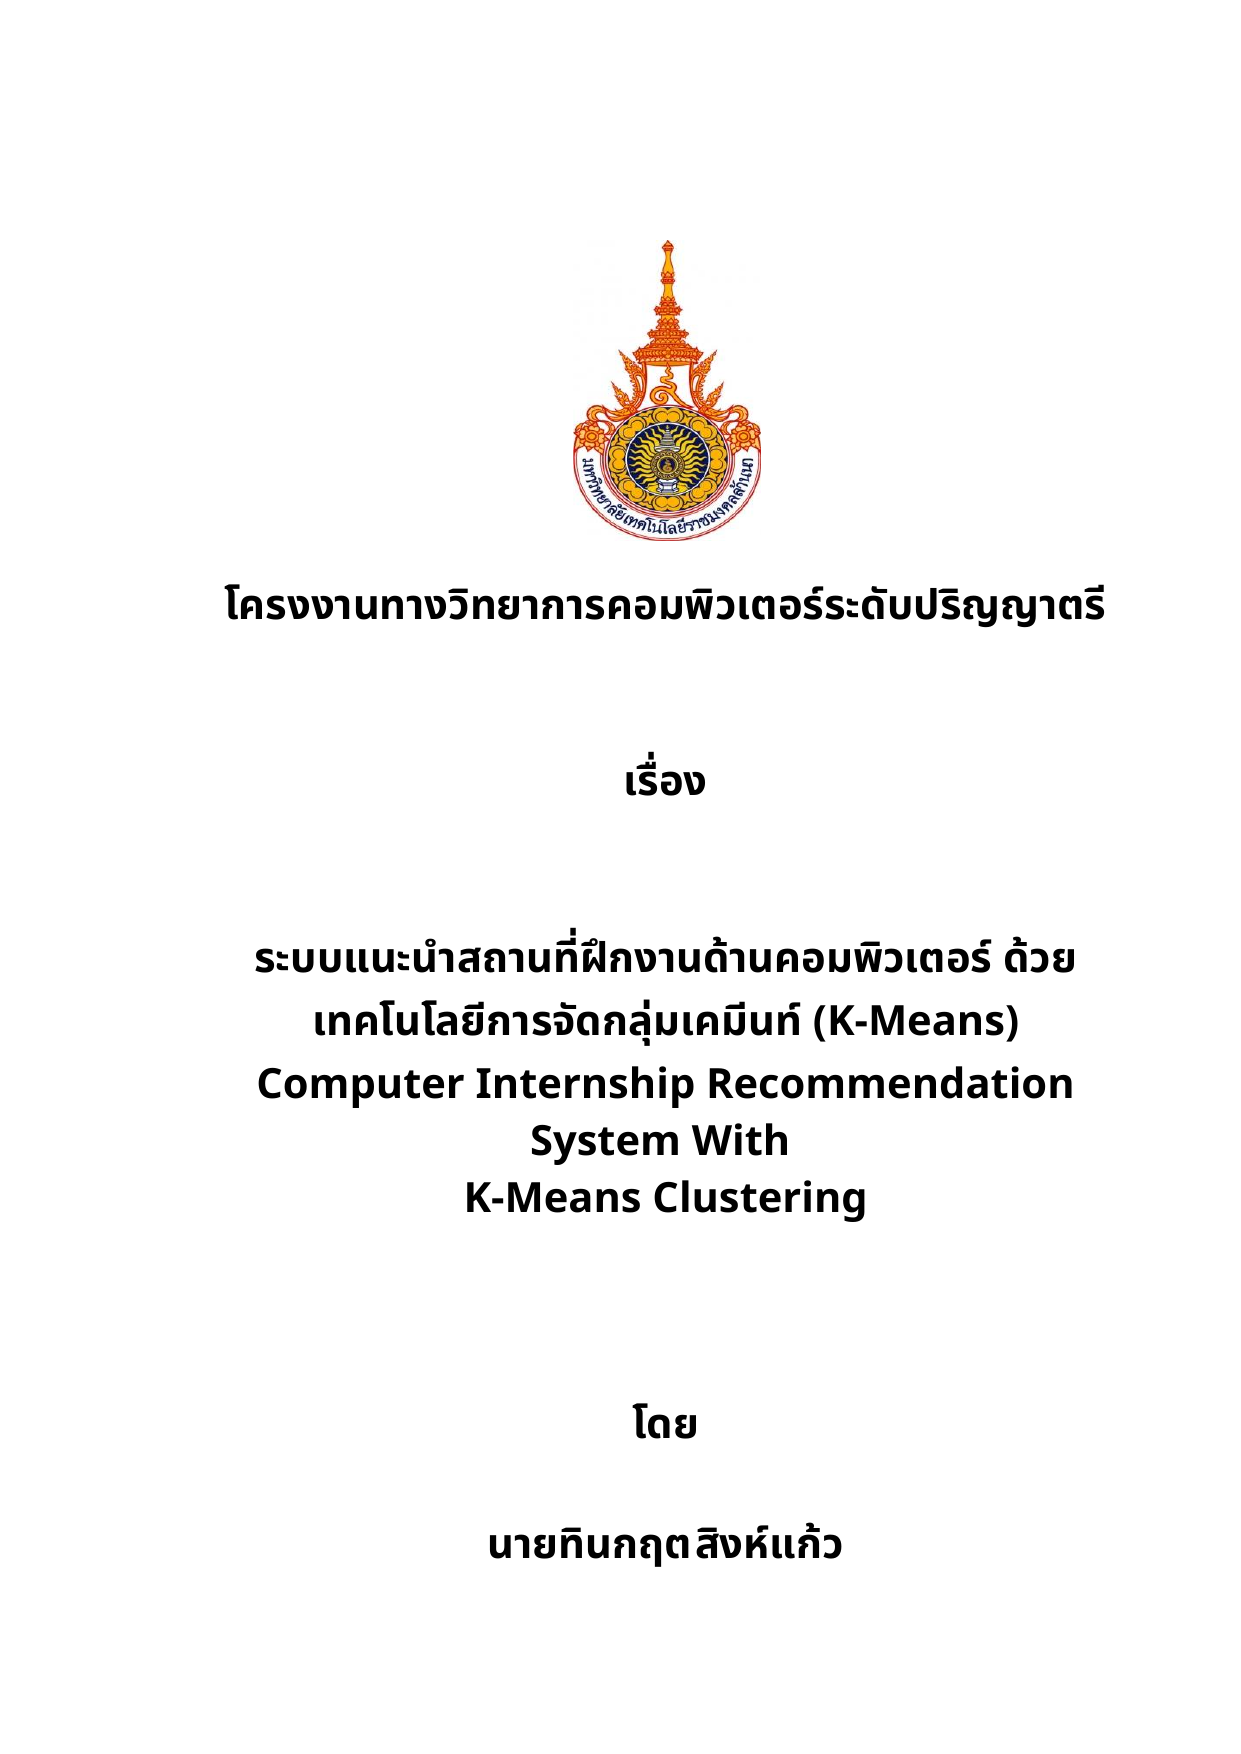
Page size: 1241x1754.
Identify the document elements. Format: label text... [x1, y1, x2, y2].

picture [573, 240, 761, 541]
text โดย [206, 1395, 1125, 1458]
text Computer Internship Recommendation System With K-Means Clustering [206, 1054, 1125, 1224]
text เรื่อง [206, 751, 1125, 814]
text โครงงานทางวิทยาการคอมพิวเตอร์ระดับปริญญาตรี [206, 575, 1125, 638]
text นายทินกฤต สิงห์แก้ว [206, 1514, 1125, 1577]
text ระบบแนะนำสถานที่ฝึกงานด้านคอมพิวเตอร์ ด้วยเทคโนโลยีการจัดกลุ่มเคมีนท์ (K-Means) [206, 928, 1125, 1054]
